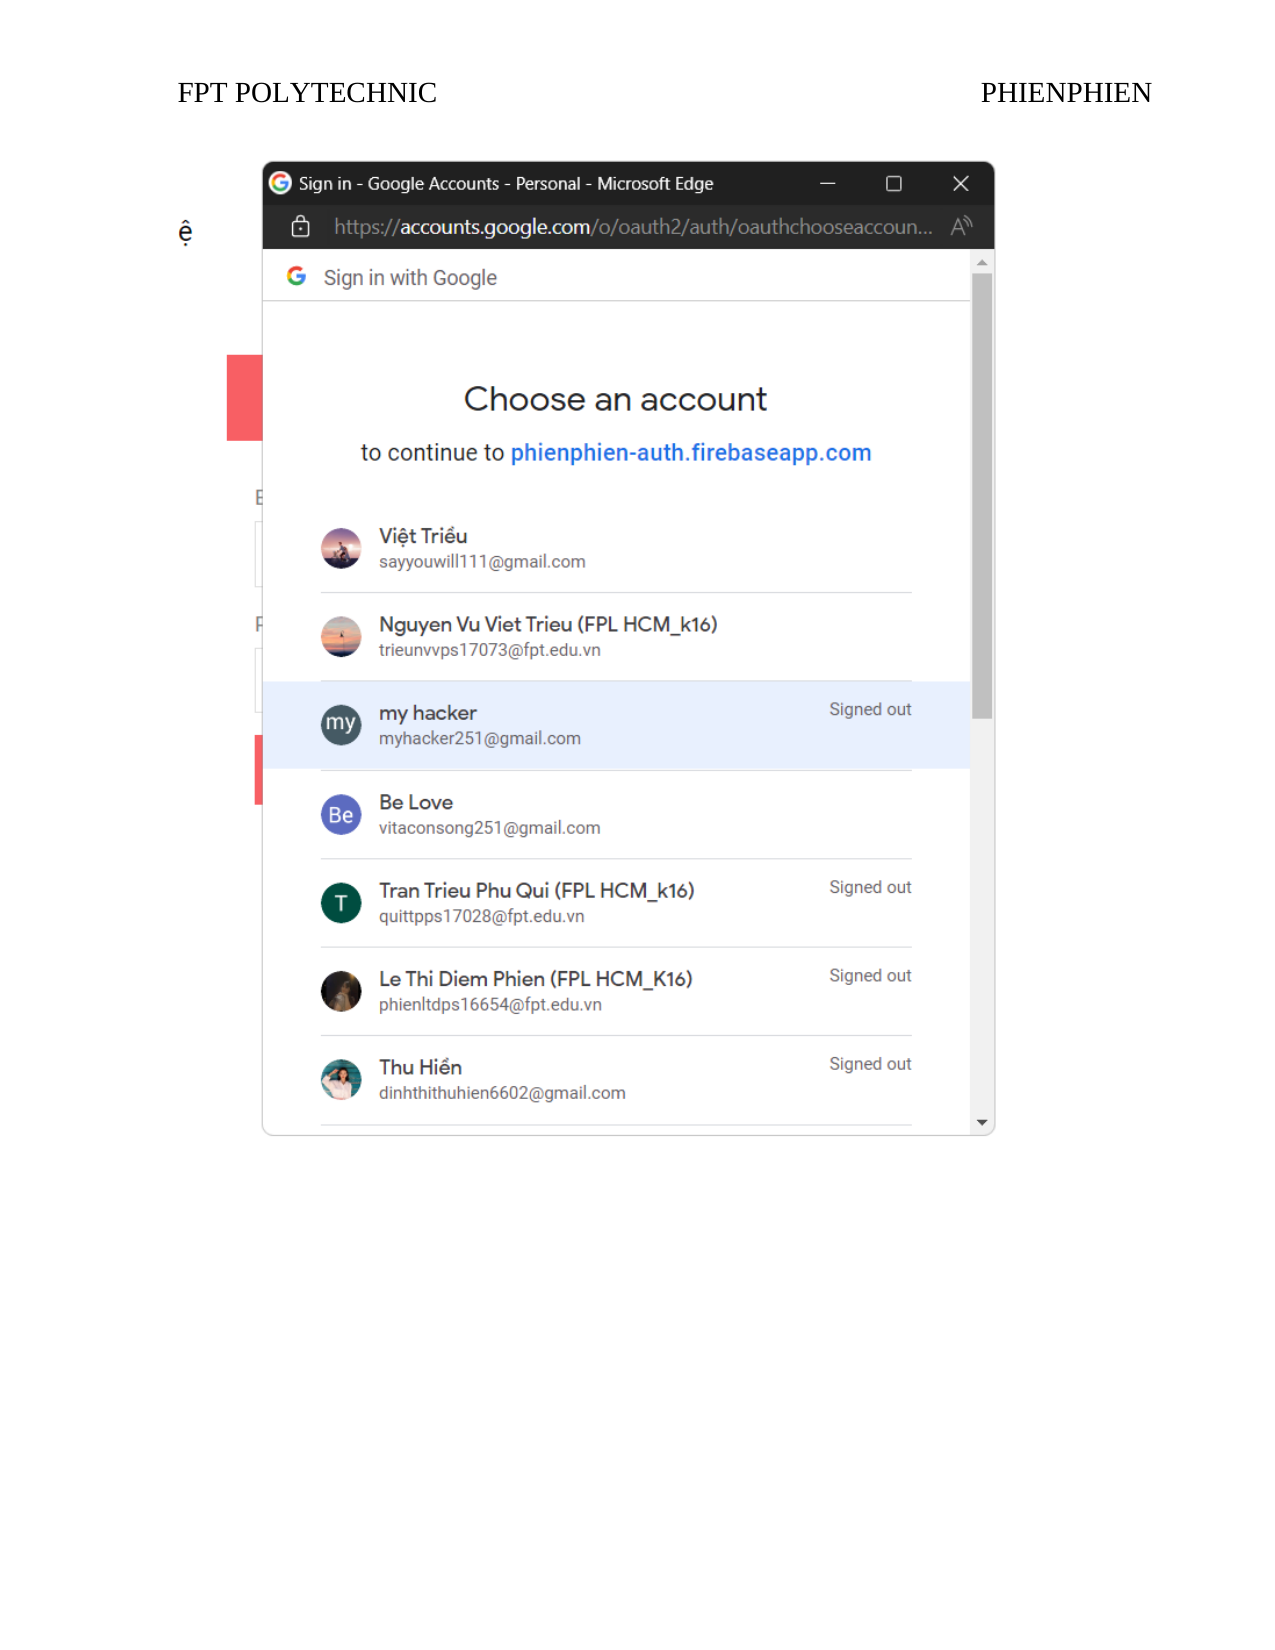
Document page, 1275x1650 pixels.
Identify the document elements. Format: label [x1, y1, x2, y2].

picture [177, 135, 1157, 1171]
